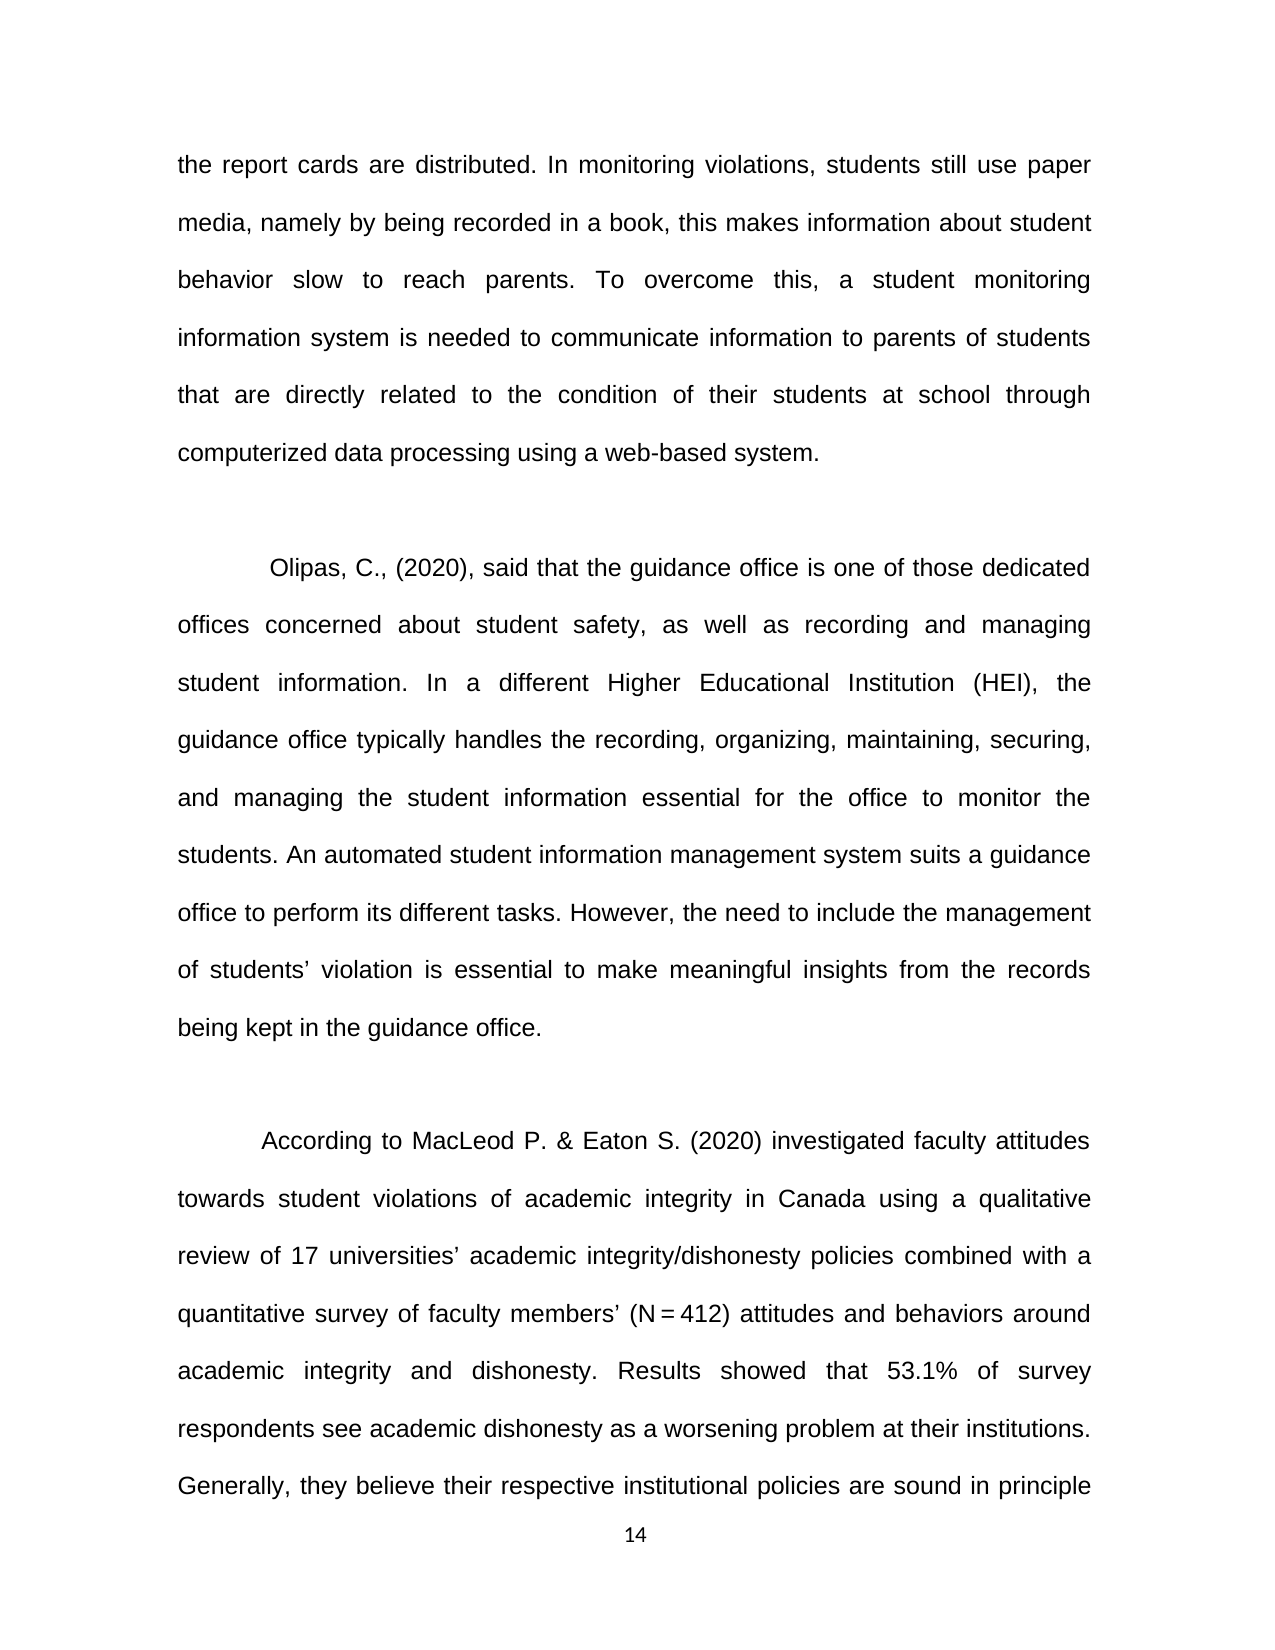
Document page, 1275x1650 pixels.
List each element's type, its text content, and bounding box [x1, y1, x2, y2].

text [177, 150, 1093, 466]
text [177, 1126, 1093, 1500]
text Olipas, C., (2020), said that the guidance office is one of those dedicated offices concerned about student safety, as well as recording and managing student information. In a different Higher Educational Institution (HEI), the guidance office typically handles the recording, organizing, maintaining, securing, and managing the student information essential for the office to monitor the students. An automated student information management system suits a guidance office to perform its different tasks. However, the need to include the management of students’ violation is essential to make meaningful insights from the records being kept in the guidance office. [177, 552, 1093, 1041]
